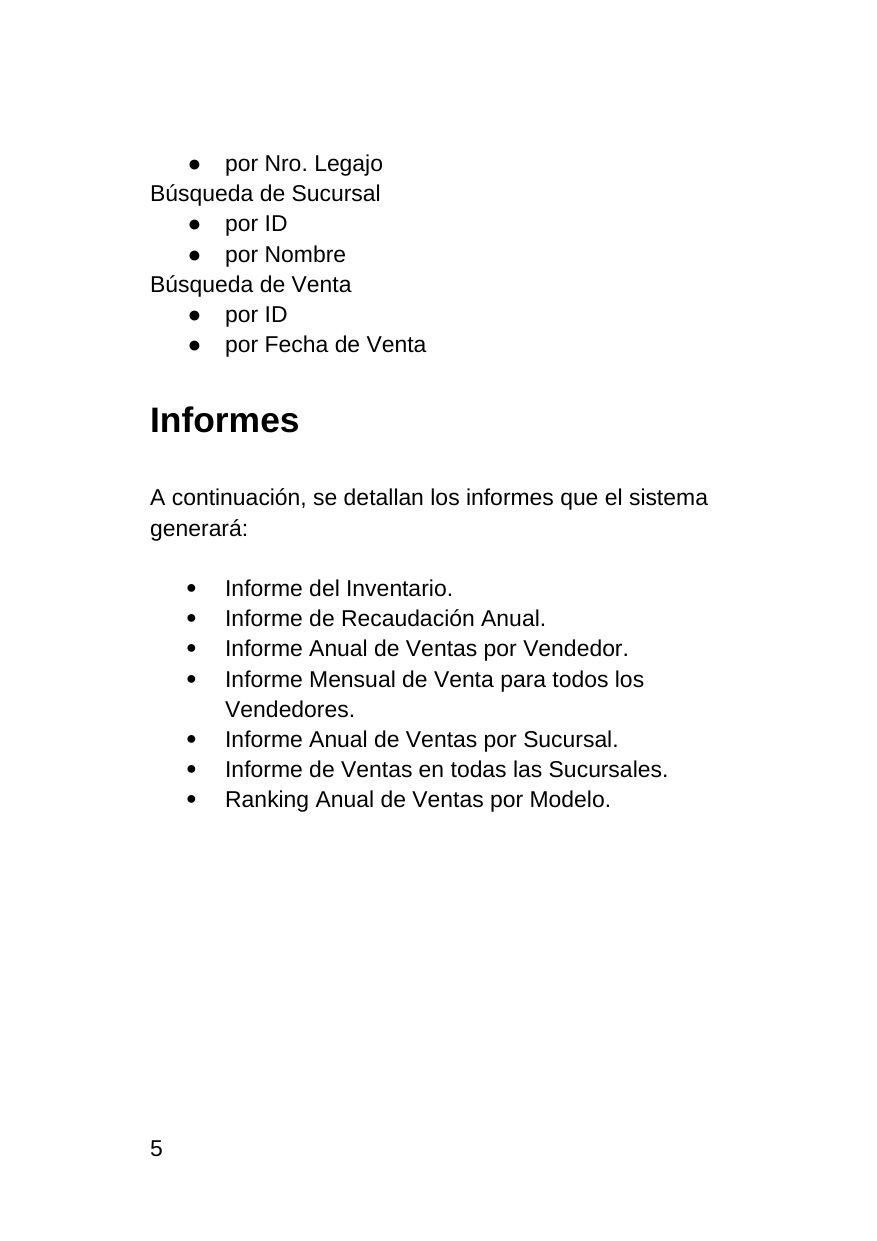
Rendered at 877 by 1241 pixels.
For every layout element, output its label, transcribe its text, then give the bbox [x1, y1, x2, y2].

text Búsqueda de Venta [150, 271, 727, 297]
text A continuación, se detallan los informes que el sistema generará: [150, 484, 727, 541]
list por Fecha de Venta [187, 331, 727, 358]
list Informe Mensual de Venta para todos los Vendedores. [187, 666, 727, 722]
list Informe Anual de Ventas por Vendedor. [187, 635, 727, 662]
subtitle Informes [150, 399, 727, 440]
list Informe de Recaudación Anual. [187, 605, 727, 631]
list por Nro. Legajo [187, 150, 727, 176]
list por ID [187, 301, 727, 327]
list por Nombre [187, 241, 727, 267]
list Ranking Anual de Ventas por Modelo. [187, 786, 727, 813]
text Búsqueda de Sucursal [150, 180, 727, 207]
list Informe Anual de Ventas por Sucursal. [187, 726, 727, 752]
list por ID [187, 210, 727, 237]
list Informe del Inventario. [187, 575, 727, 601]
list Informe de Ventas en todas las Sucursales. [187, 756, 727, 782]
